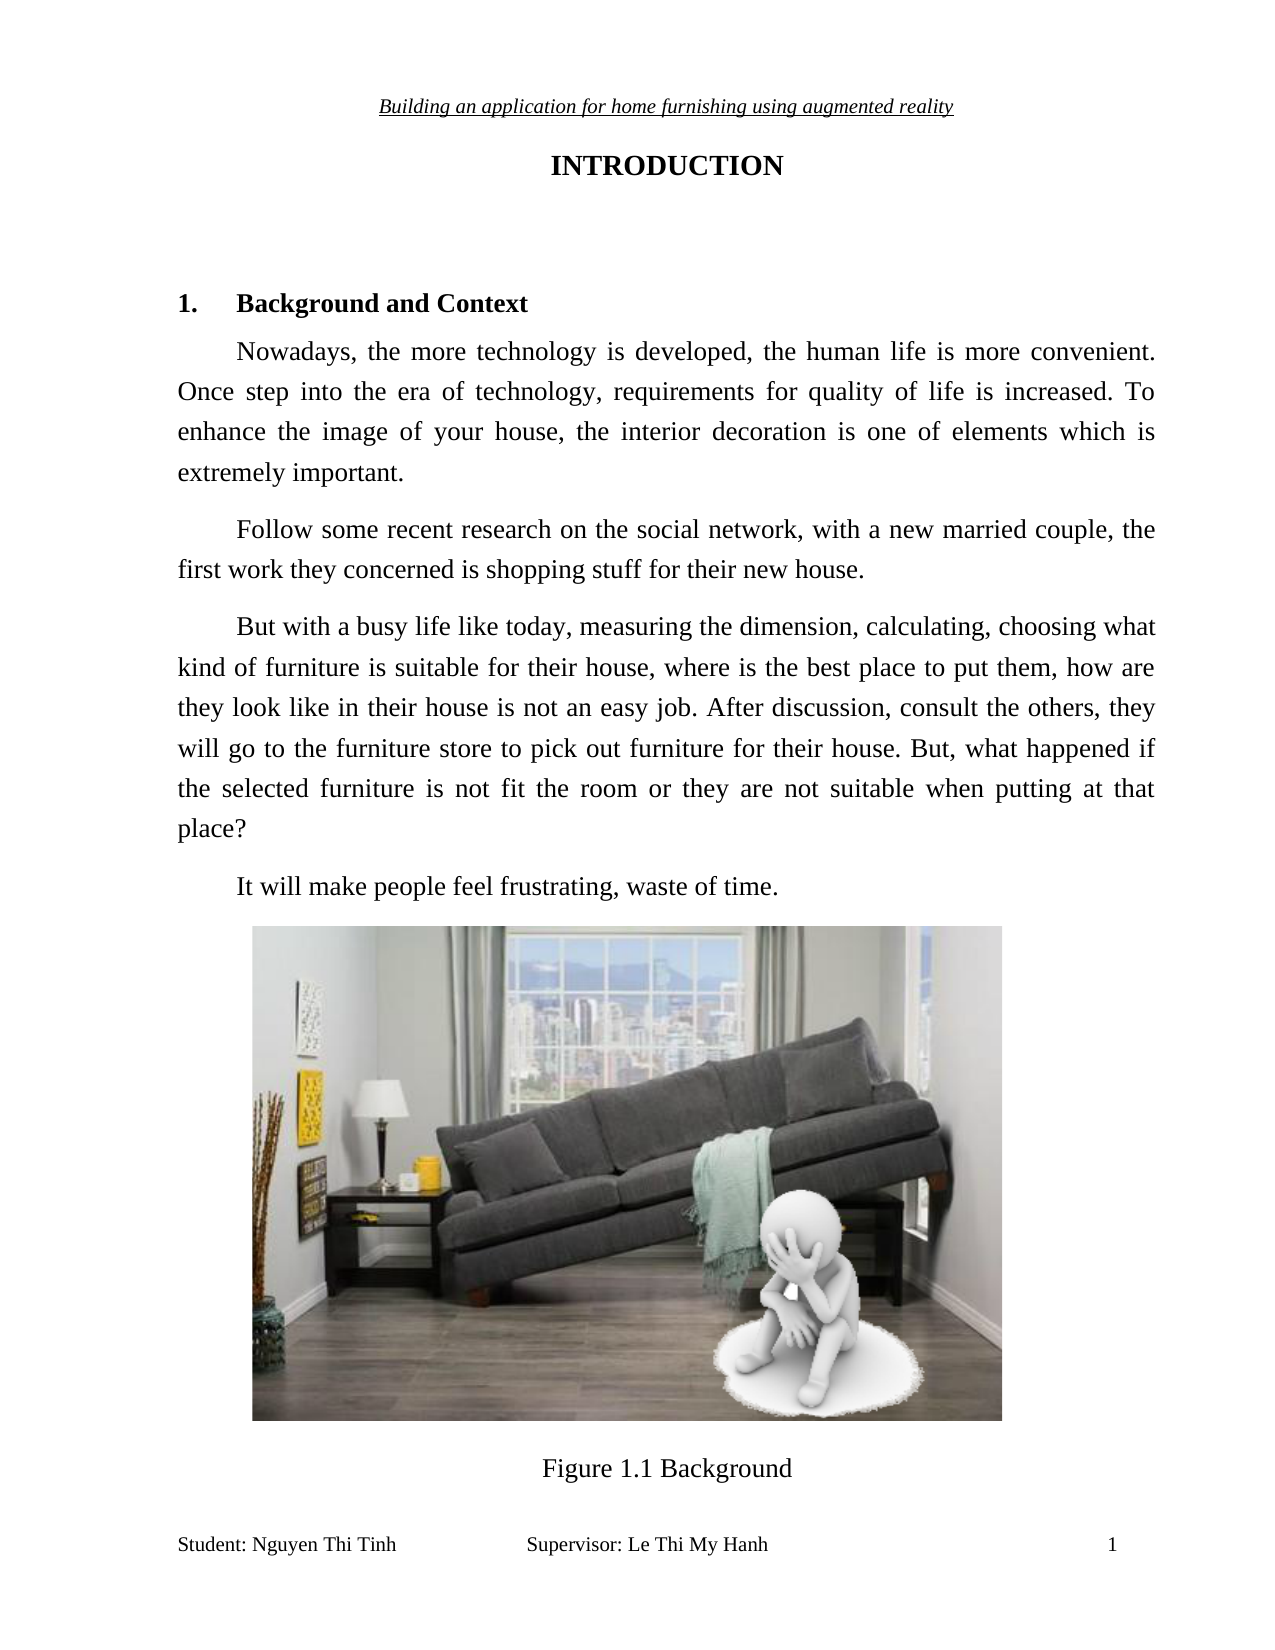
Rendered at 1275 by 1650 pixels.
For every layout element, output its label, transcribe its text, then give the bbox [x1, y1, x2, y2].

text Figure 1.1 Background [177, 1453, 1157, 1484]
subtitle INTRODUCTION [177, 148, 1157, 181]
text It will make people feel frustrating, waste of time. [177, 870, 1157, 901]
text Nowadays, the more technology is developed, the human life is more convenient. Once step into the era of technology, requirements for quality of life is increased. To enhance the image of your house, the interior decoration is one of elements which is extremely important. [177, 335, 1157, 487]
picture [252, 926, 1003, 1421]
list Background and Context [177, 287, 1157, 318]
text Follow some recent research on the social network, with a new married couple, the first work they concerned is shopping stuff for their new house. [177, 513, 1157, 584]
text But with a busy life like today, measuring the dimension, calculating, choosing what kind of furniture is suitable for their house, where is the best place to put them, how are they look like in their house is not an easy job. After discussion, consult the others, they will go to the furniture store to pick out furniture for their house. But, what happened if the selected furniture is not fit the room or they are not suitable when putting at that place? [177, 611, 1157, 844]
